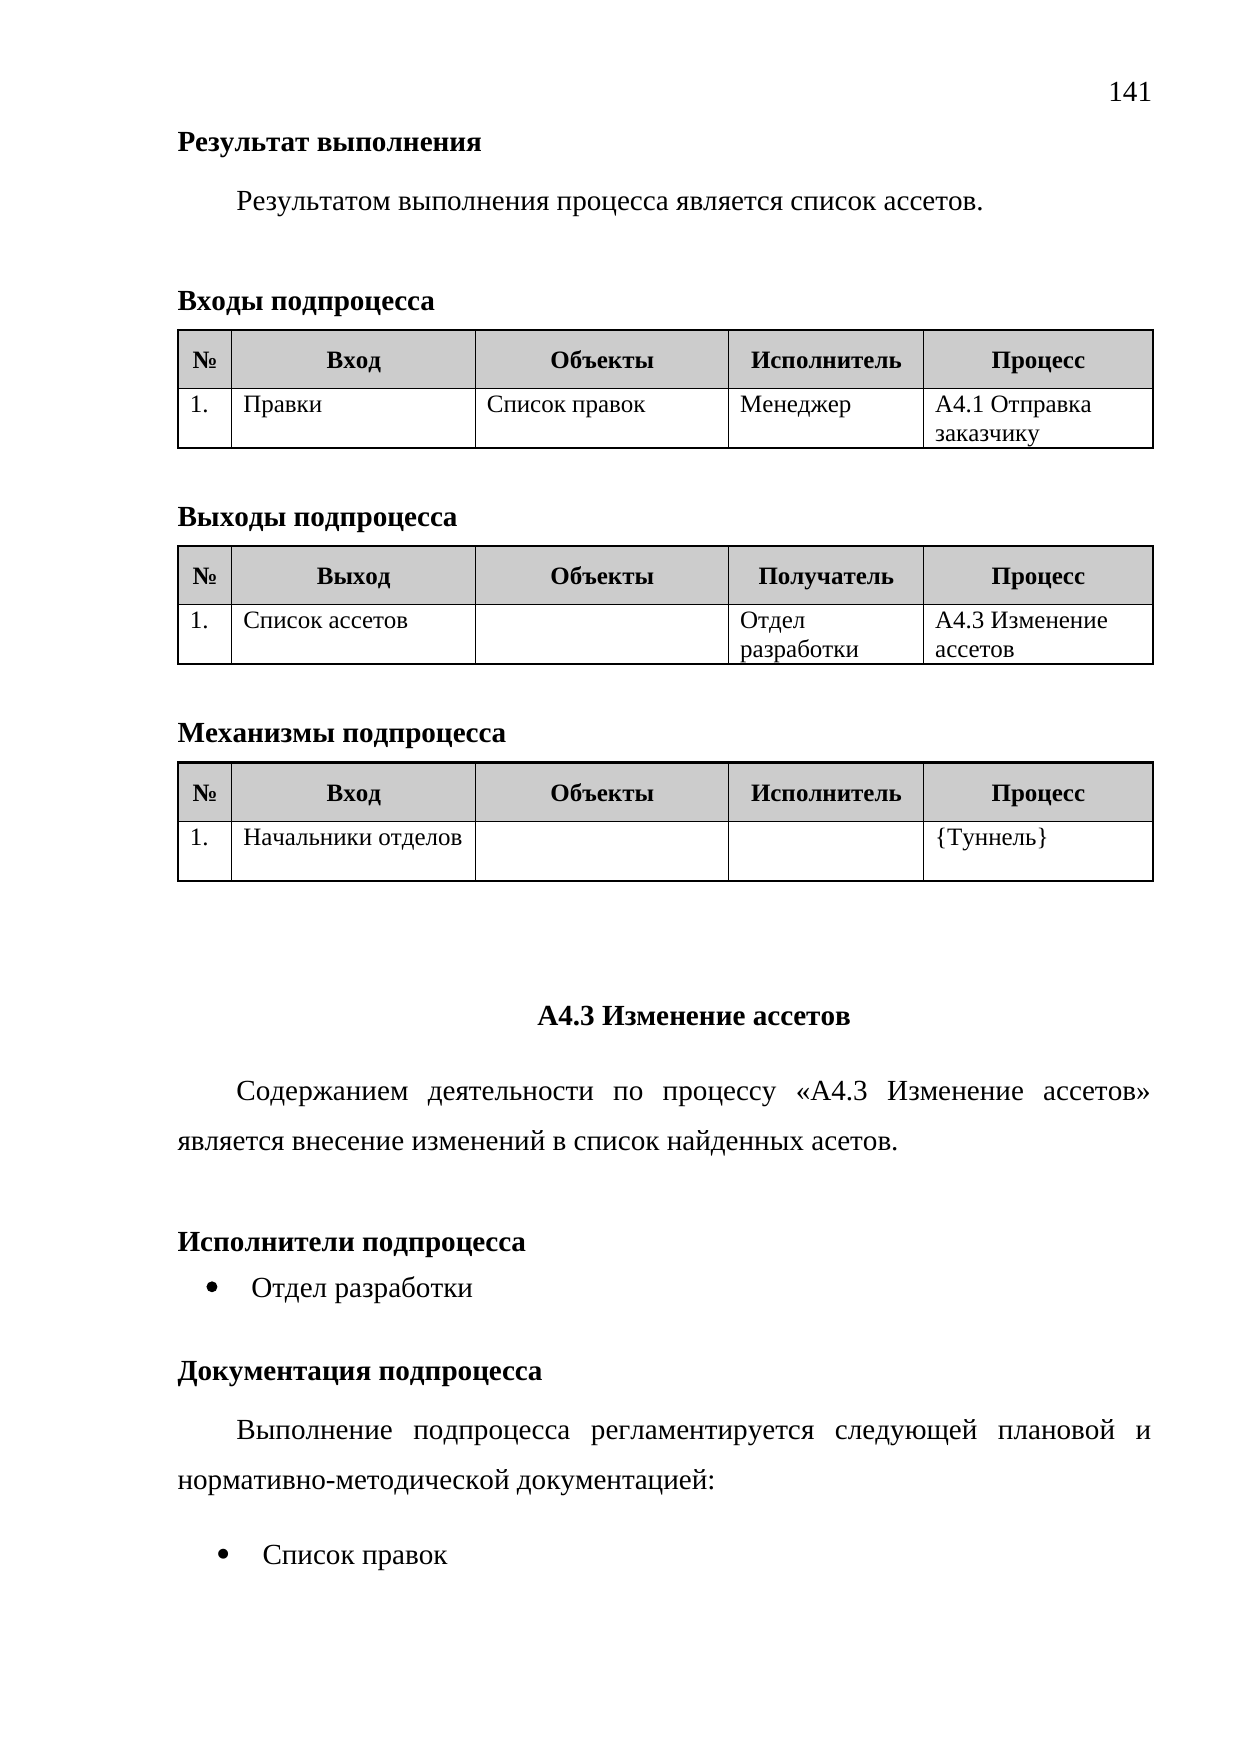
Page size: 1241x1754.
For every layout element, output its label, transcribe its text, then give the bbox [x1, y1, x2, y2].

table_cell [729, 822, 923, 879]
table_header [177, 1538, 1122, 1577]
text Отдел разработки [207, 1270, 1152, 1303]
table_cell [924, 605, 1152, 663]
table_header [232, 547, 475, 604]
subtitle Документация подпроцесса [177, 1353, 1152, 1387]
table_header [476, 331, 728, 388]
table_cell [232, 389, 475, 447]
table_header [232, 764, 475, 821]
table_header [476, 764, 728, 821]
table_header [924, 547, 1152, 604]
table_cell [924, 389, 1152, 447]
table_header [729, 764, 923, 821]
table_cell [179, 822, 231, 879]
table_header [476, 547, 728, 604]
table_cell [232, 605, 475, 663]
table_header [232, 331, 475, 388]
subtitle Исполнители подпроцесса [177, 1224, 1152, 1257]
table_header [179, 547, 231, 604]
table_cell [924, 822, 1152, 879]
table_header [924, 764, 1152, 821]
subtitle Результат выполнения [177, 124, 1152, 158]
text Выполнение подпроцесса регламентируется следующей плановой и нормативно-методической документацией: [177, 1412, 1152, 1496]
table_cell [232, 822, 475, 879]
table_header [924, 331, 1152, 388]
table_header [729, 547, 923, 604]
text Результатом выполнения процесса является список ассетов. [177, 183, 1152, 216]
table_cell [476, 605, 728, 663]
text А4.3 Изменение ассетов [177, 998, 1152, 1031]
subtitle Механизмы подпроцесса [177, 715, 1152, 749]
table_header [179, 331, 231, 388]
subtitle Входы подпроцесса [177, 283, 1152, 316]
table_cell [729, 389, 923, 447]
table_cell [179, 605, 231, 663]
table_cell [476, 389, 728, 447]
subtitle Выходы подпроцесса [177, 499, 1152, 533]
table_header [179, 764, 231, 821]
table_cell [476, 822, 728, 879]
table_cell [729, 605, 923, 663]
text Содержанием деятельности по процессу «А4.3 Изменение ассетов» является внесение изменений в список найденных асетов. [177, 1073, 1152, 1157]
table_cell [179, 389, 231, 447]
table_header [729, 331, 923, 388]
